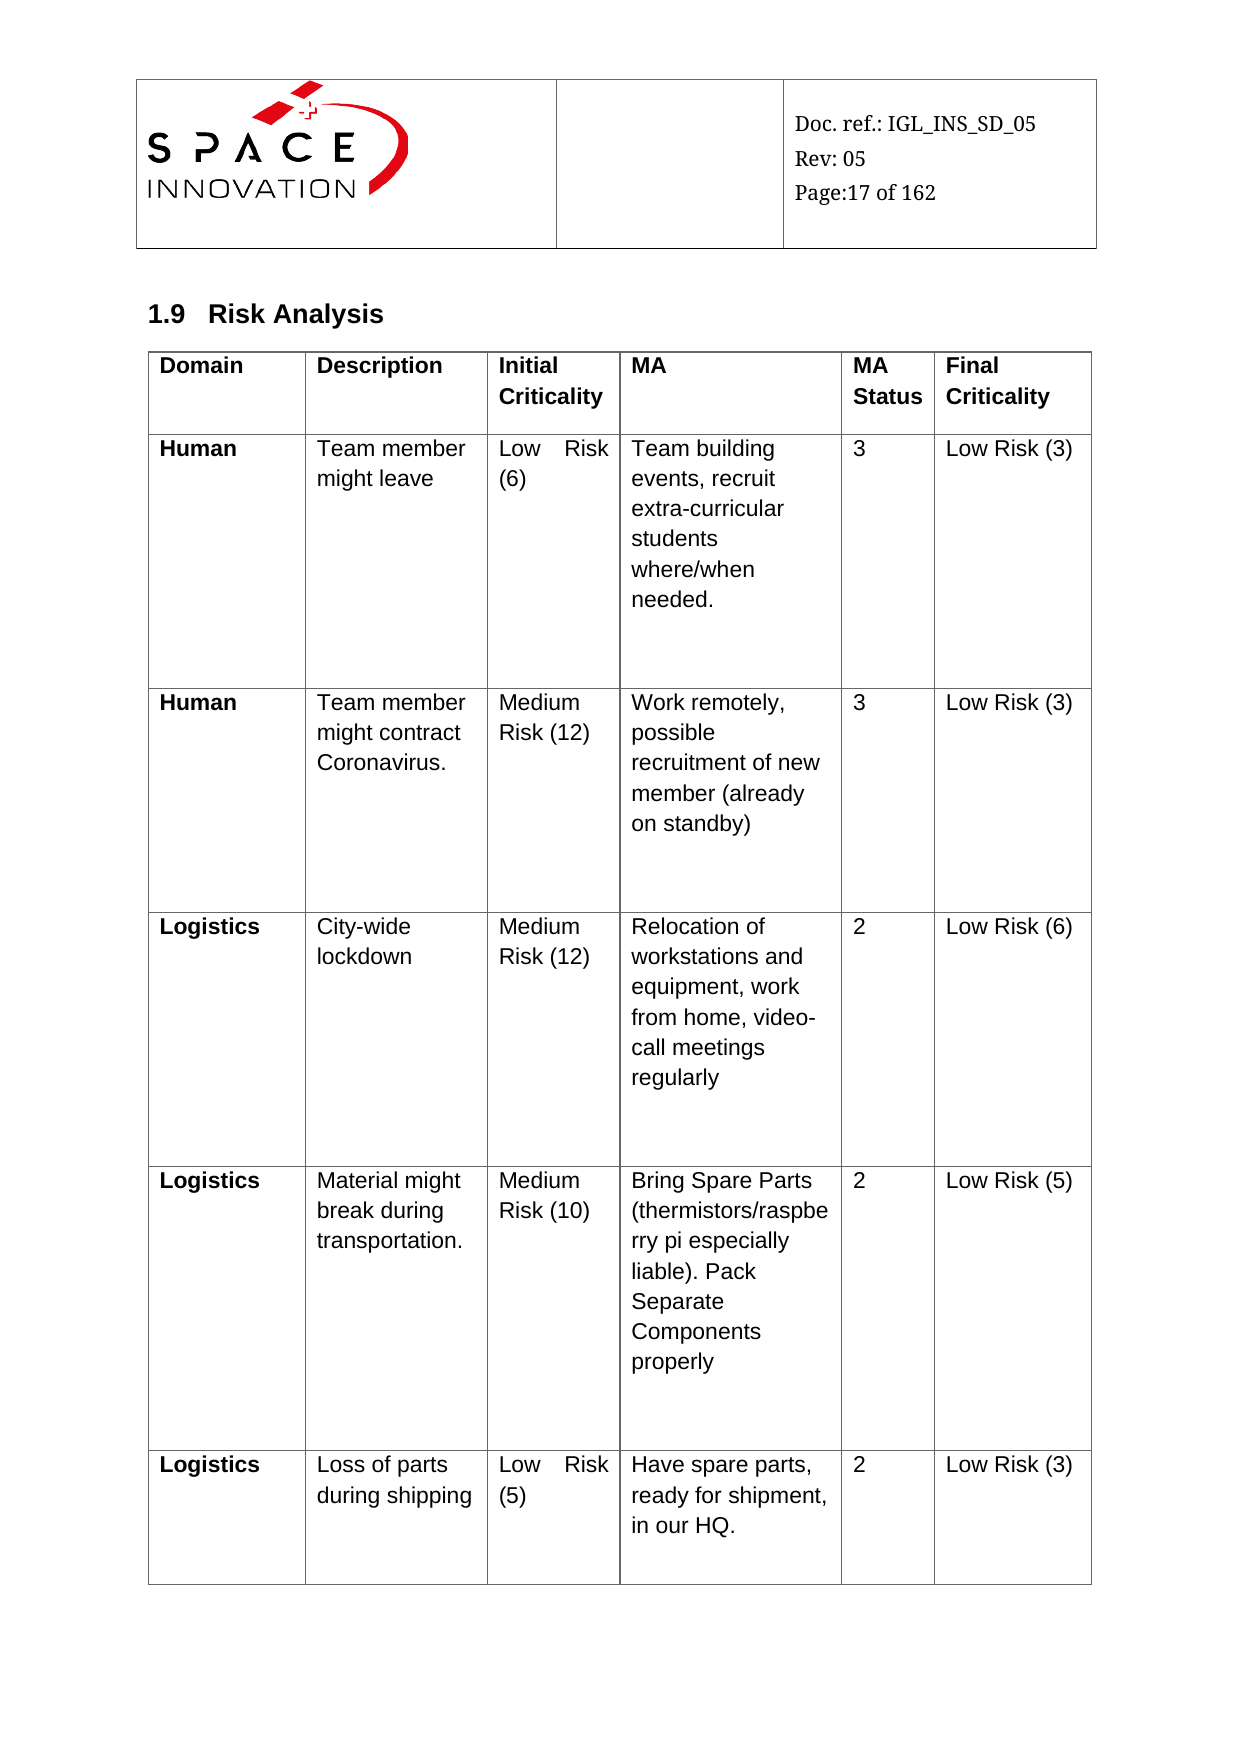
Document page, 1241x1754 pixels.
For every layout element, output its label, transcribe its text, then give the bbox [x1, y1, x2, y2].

table_header Final Criticality [935, 353, 1091, 434]
subtitle Risk Analysis [148, 298, 1093, 329]
table_cell 2 [842, 1451, 934, 1584]
table_cell Low Risk (3) [935, 435, 1091, 688]
table_cell Human [149, 689, 305, 912]
table_cell Low Risk (3) [935, 1451, 1091, 1584]
table_cell Logistics [149, 1451, 305, 1584]
table_cell Loss of parts during shipping [306, 1451, 487, 1584]
table_cell 3 [842, 435, 934, 688]
table_cell Low Risk (6) [488, 435, 619, 688]
table_cell Low Risk (3) [935, 689, 1091, 912]
table_cell Team member might contract Coronavirus. [306, 689, 487, 912]
table_cell Low Risk (6) [935, 913, 1091, 1166]
table_cell Low Risk (5) [488, 1451, 619, 1584]
table_cell Team building events, recruit extra-curricular students where/when needed. [621, 435, 841, 688]
picture [148, 80, 408, 198]
table_cell City-wide lockdown [306, 913, 487, 1166]
table_cell Logistics [149, 913, 305, 1166]
table_cell Bring Spare Parts (thermistors/raspberry pi especially liable). Pack Separate Components properly [621, 1167, 841, 1450]
table_header MA [621, 353, 841, 434]
table_cell Material might break during transportation. [306, 1167, 487, 1450]
table_cell Team member might leave [306, 435, 487, 688]
table_header Description [306, 353, 487, 434]
table_header MA Status [842, 353, 934, 434]
table_cell Logistics [149, 1167, 305, 1450]
table_cell Work remotely, possible recruitment of new member (already on standby) [621, 689, 841, 912]
table_cell Medium Risk (10) [488, 1167, 619, 1450]
table_cell 2 [842, 913, 934, 1166]
table_header Domain [149, 353, 305, 434]
table_cell Have spare parts, ready for shipment, in our HQ. [621, 1451, 841, 1584]
table_cell 3 [842, 689, 934, 912]
table_cell Relocation of workstations and equipment, work from home, video-call meetings regularly [621, 913, 841, 1166]
table_cell Medium Risk (12) [488, 689, 619, 912]
table_cell 2 [842, 1167, 934, 1450]
table_cell Low Risk (5) [935, 1167, 1091, 1450]
table_cell Human [149, 435, 305, 688]
table_header Initial Criticality [488, 353, 619, 434]
table_cell Medium Risk (12) [488, 913, 619, 1166]
